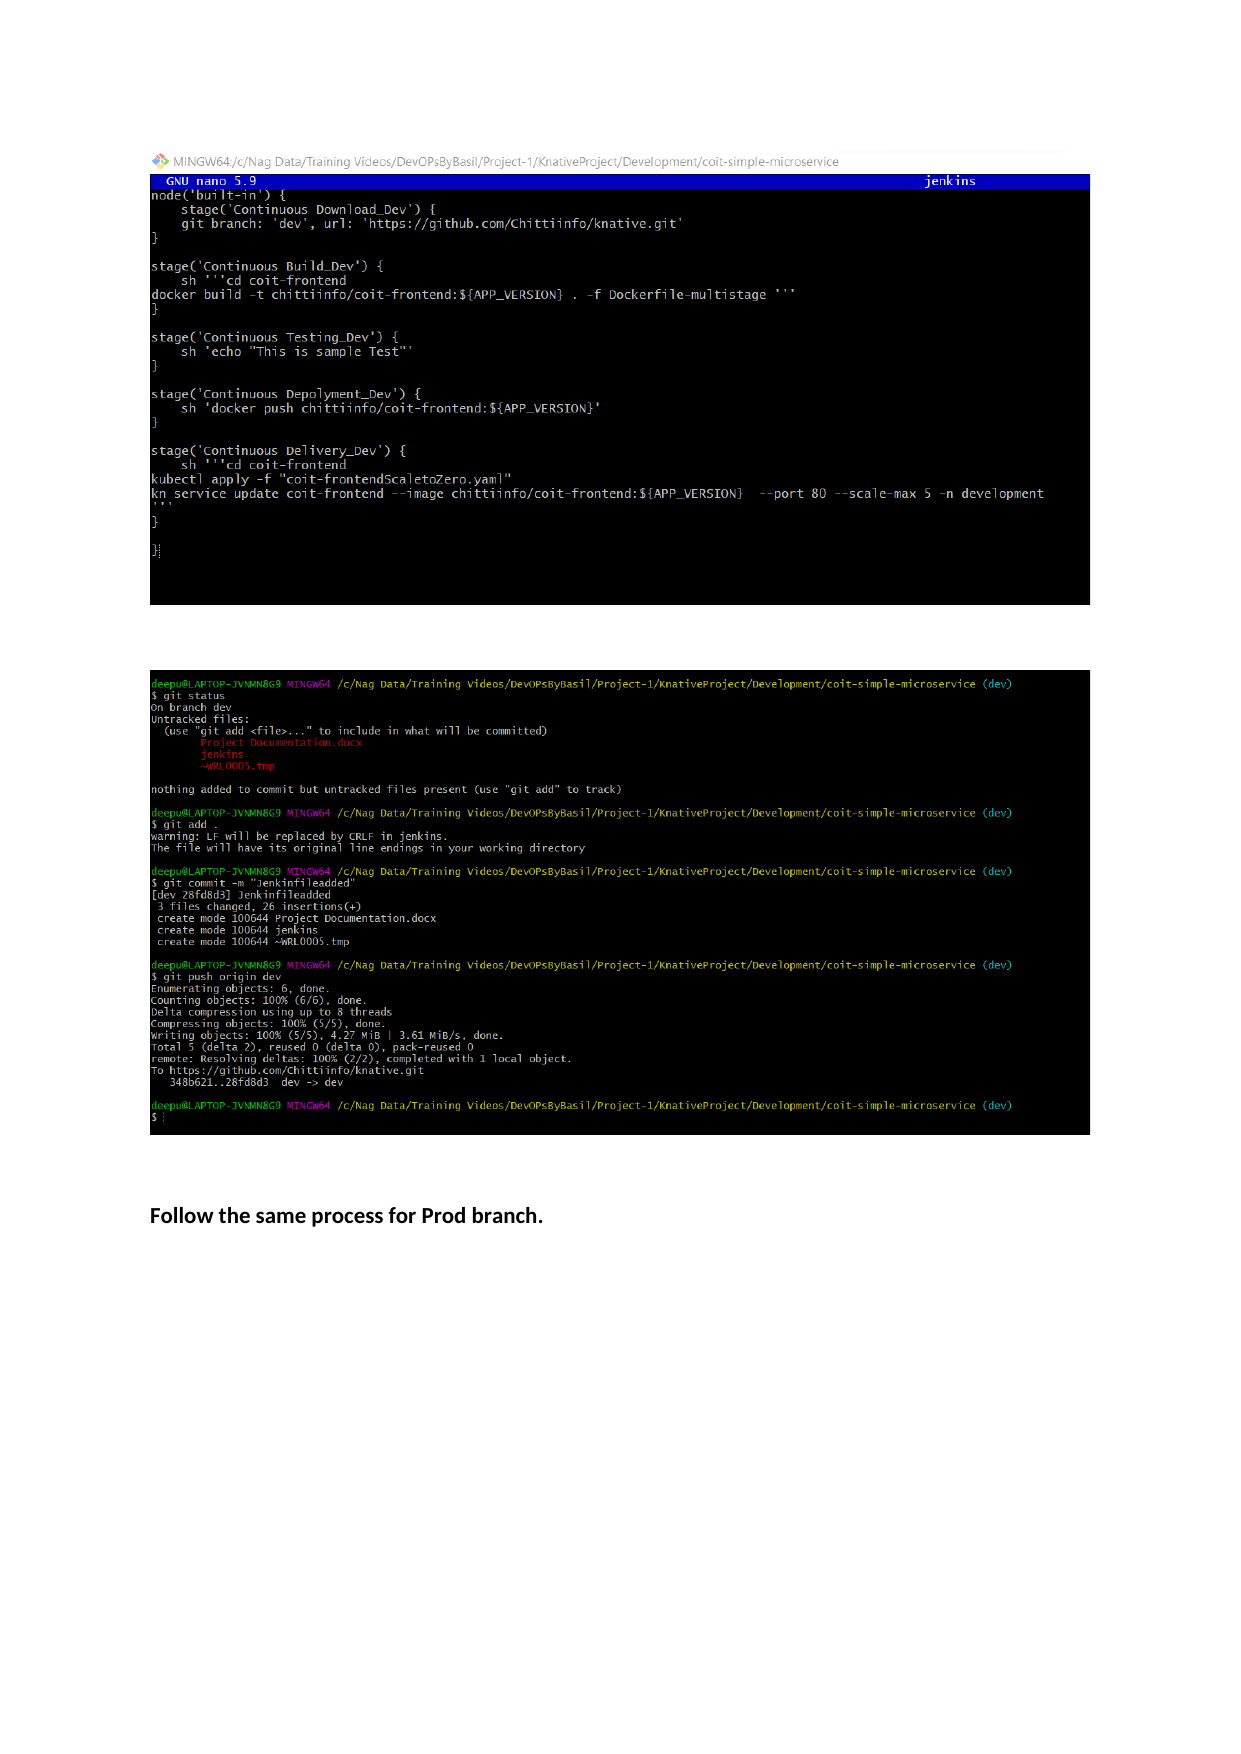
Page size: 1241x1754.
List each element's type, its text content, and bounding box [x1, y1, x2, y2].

text Follow the same process for Prod branch. [150, 1201, 1090, 1229]
picture [150, 150, 1091, 605]
picture [150, 670, 1091, 1135]
